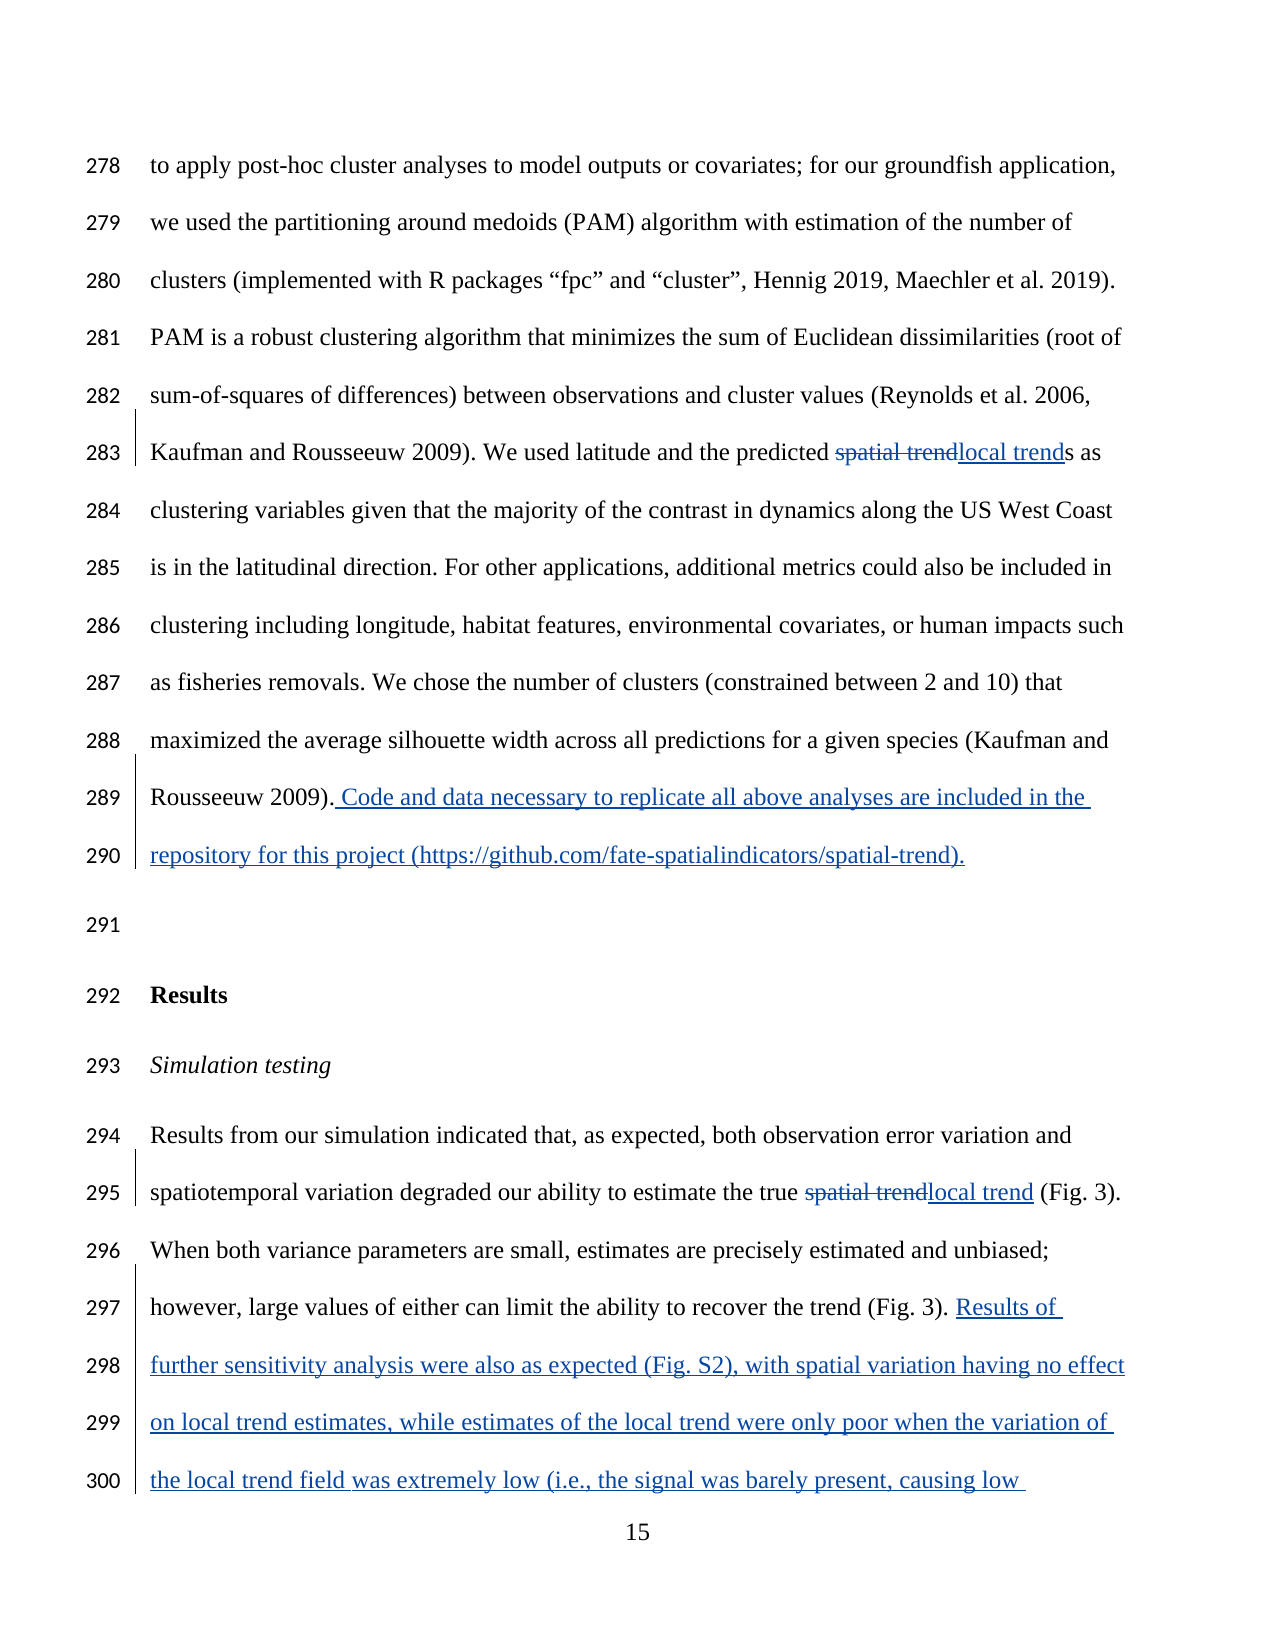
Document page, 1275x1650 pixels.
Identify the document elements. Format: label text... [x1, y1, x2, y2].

text Simulation testing [150, 1050, 1125, 1079]
text Results [150, 980, 1125, 1009]
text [150, 1376, 1125, 1494]
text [150, 150, 1125, 869]
